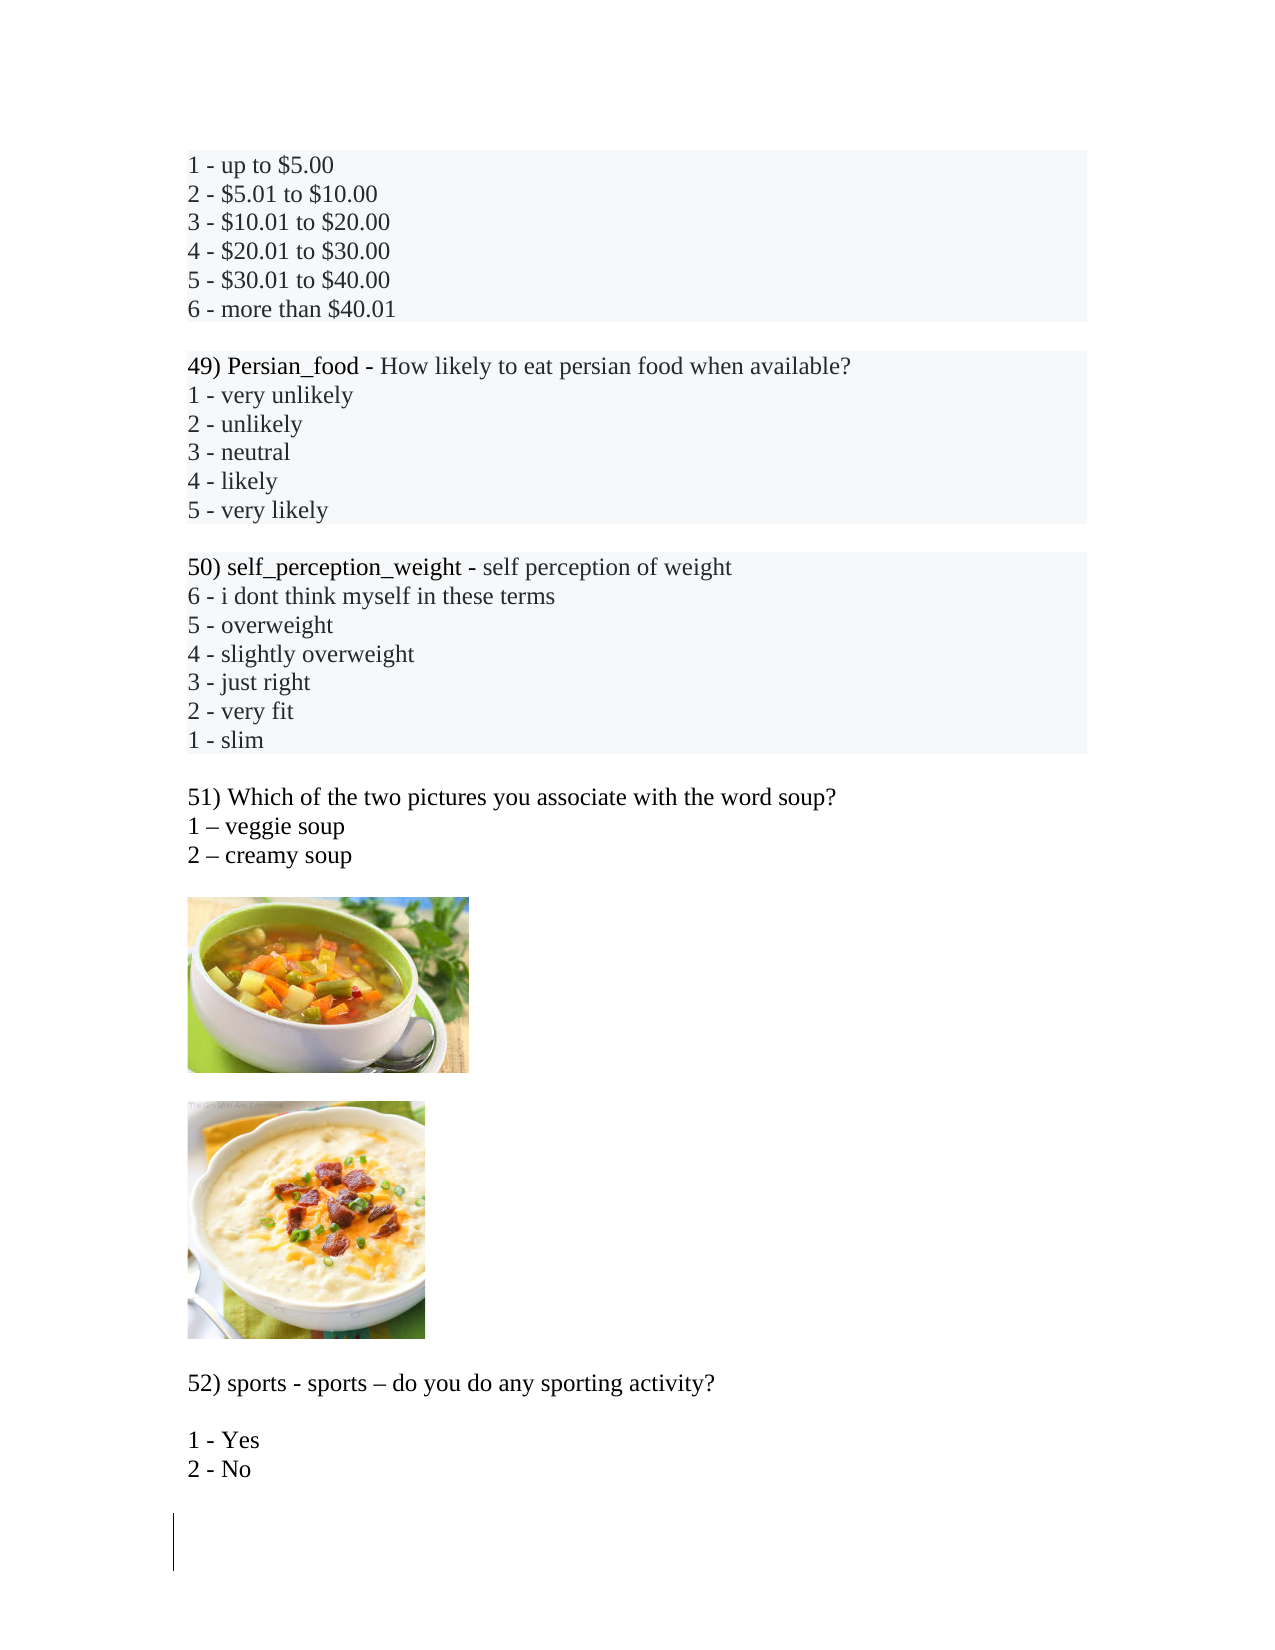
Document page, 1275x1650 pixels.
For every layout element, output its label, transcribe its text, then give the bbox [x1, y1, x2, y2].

text 2 – creamy soup [187, 840, 1087, 869]
text 1 - up to $5.00 [187, 150, 1087, 179]
text 4 - likely [187, 466, 1087, 495]
text 2 - unlikely [187, 409, 1087, 437]
text 4 - $20.01 to $30.00 [187, 236, 1087, 265]
text 1 – veggie soup [187, 811, 1087, 840]
text 6 - i dont think myself in these terms [187, 581, 1087, 610]
text 5 - overweight [187, 610, 1087, 639]
text 1 - Yes [187, 1425, 1087, 1454]
text 6 - more than $40.01 [187, 294, 1087, 322]
text 51) Which of the two pictures you associate with the word soup? [187, 782, 1087, 811]
text 2 - No [187, 1454, 1087, 1483]
text 2 - very fit [187, 696, 1087, 725]
text 50) self_perception_weight - self perception of weight [187, 552, 1087, 581]
text 3 - $10.01 to $20.00 [187, 207, 1087, 236]
text 5 - $30.01 to $40.00 [187, 265, 1087, 294]
picture [187, 897, 469, 1073]
text 1 - slim [187, 725, 1087, 754]
picture [187, 1101, 426, 1339]
text 4 - slightly overweight [187, 639, 1087, 667]
text 3 - just right [187, 667, 1087, 696]
text 1 - very unlikely [187, 380, 1087, 409]
text 2 - $5.01 to $10.00 [187, 179, 1087, 207]
text 5 - very likely [187, 495, 1087, 524]
text 52) sports - sports – do you do any sporting activity? [187, 1368, 1087, 1397]
text 49) Persian_food - How likely to eat persian food when available? [187, 351, 1087, 380]
text 3 - neutral [187, 437, 1087, 466]
